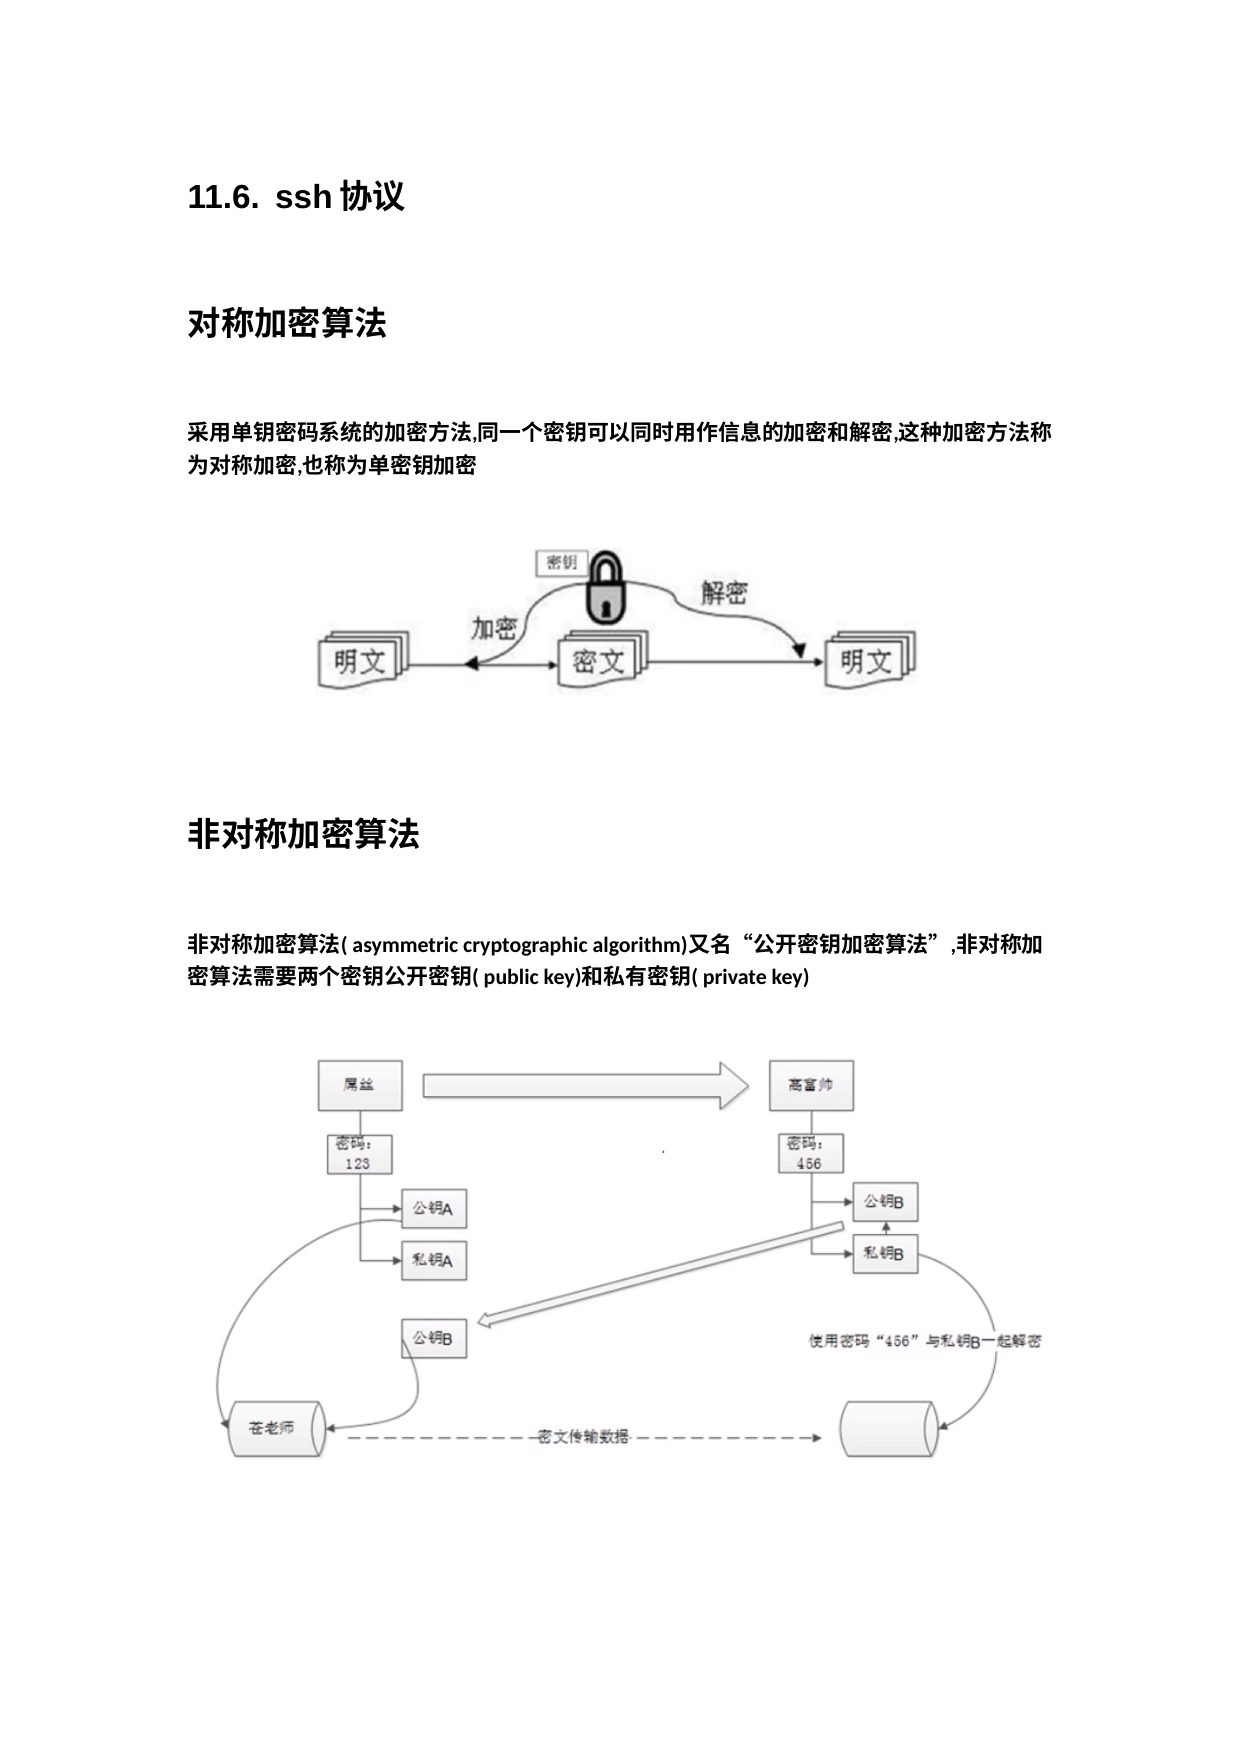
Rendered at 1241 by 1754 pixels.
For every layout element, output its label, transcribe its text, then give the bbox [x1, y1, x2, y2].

subtitle 非对称加密算法 [187, 799, 1053, 864]
picture [297, 512, 943, 726]
subtitle 对称加密算法 [187, 288, 1053, 353]
text 采用单钥密码系统的加密方法,同一个密钥可以同时用作信息的加密和解密,这种加密方法称为对称加密,也称为单密钥加密 [187, 415, 1053, 480]
subtitle ssh协议 [187, 162, 1053, 227]
picture [187, 1023, 1053, 1476]
text 非对称加密算法( asymmetric cryptographic algorithm)又名“公开密钥加密算法”,非对称加密算法需要两个密钥公开密钥( public key)和私有密钥( private key) [187, 926, 1053, 991]
